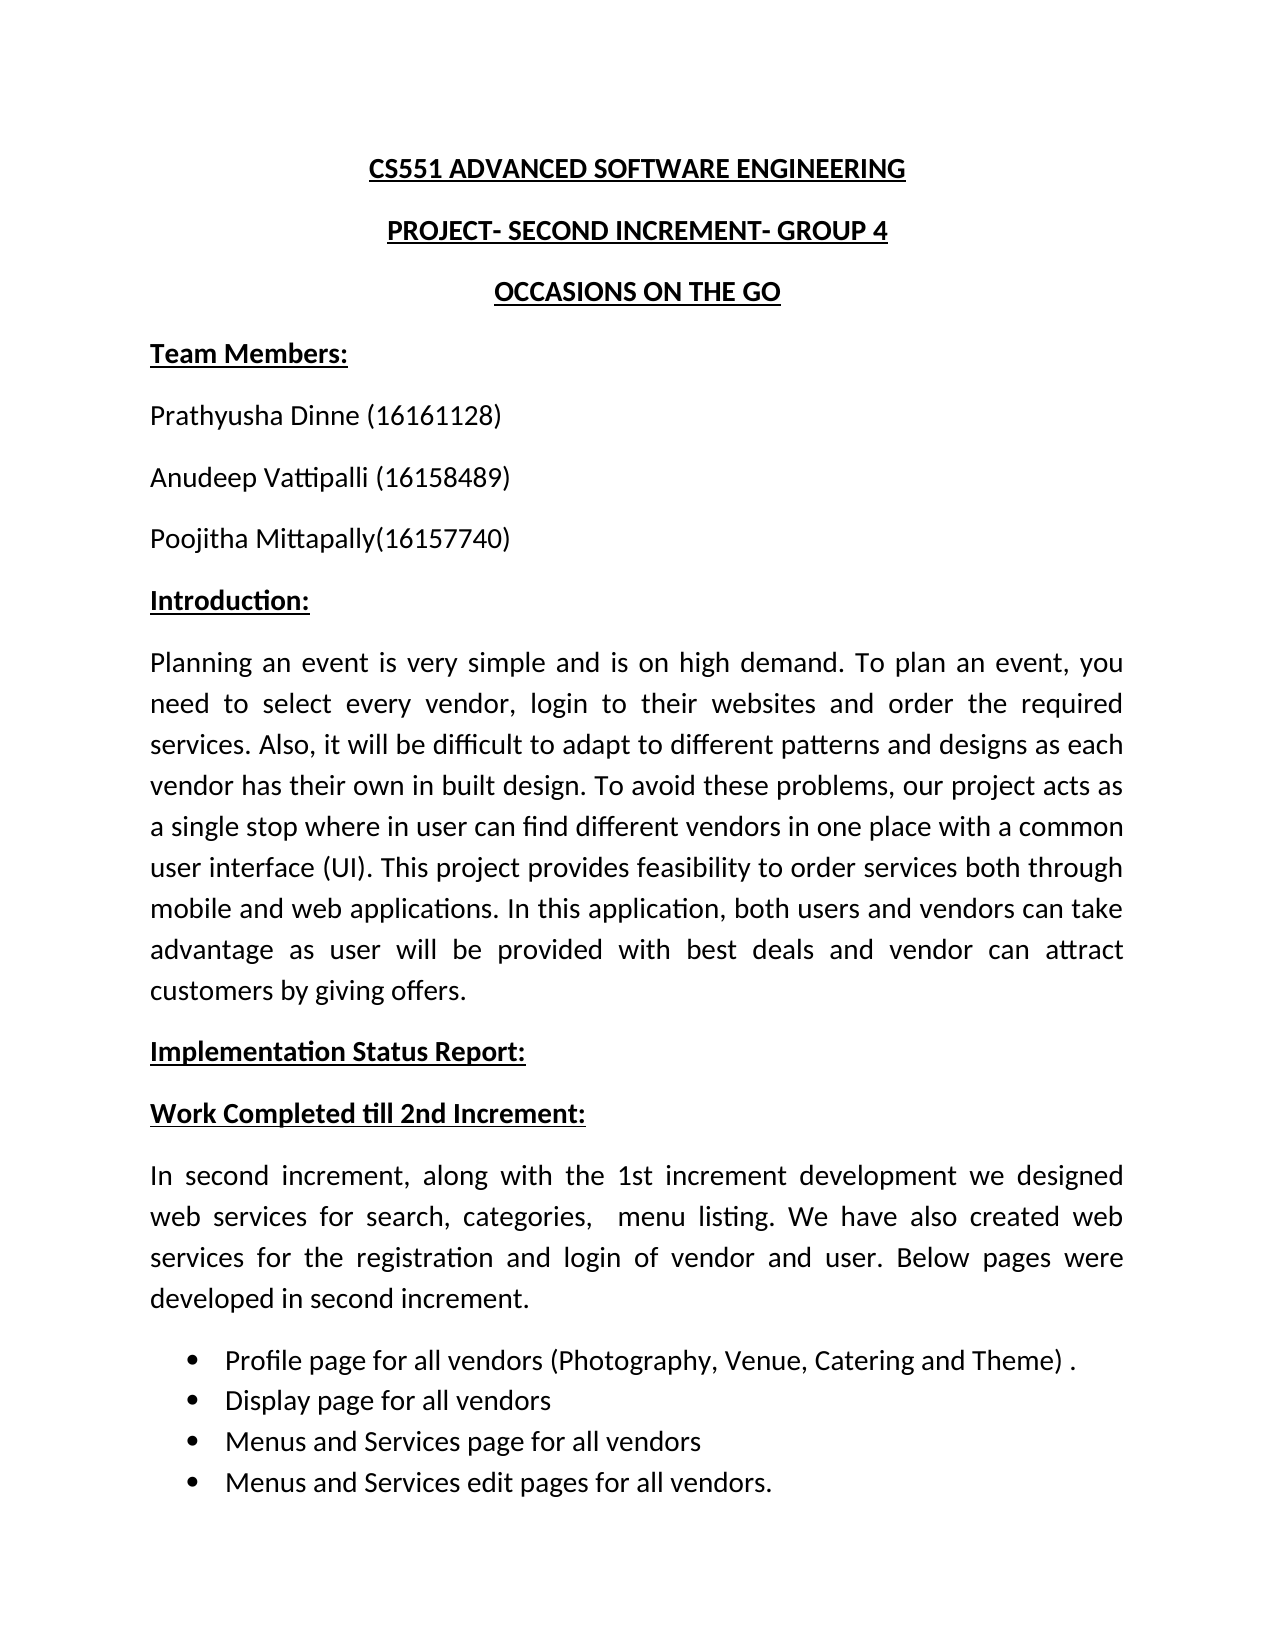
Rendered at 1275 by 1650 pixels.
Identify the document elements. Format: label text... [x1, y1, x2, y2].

list Menus and Services edit pages for all vendors. [187, 1464, 1125, 1500]
text Prathyusha Dinne (16161128) [150, 397, 1125, 433]
text Planning an event is very simple and is on high demand. To plan an event, you need to select every vendor, login to their websites and order the required services. Also, it will be difficult to adapt to different patterns and designs as each vendor has their own in built design. To avoid these problems, our project acts as a single stop where in user can find different vendors in one place with a common user interface (UI). This project provides feasibility to order services both through mobile and web applications. In this application, both users and vendors can take advantage as user will be provided with best deals and vendor can attract customers by giving offers. [150, 644, 1125, 1007]
text Team Members: [150, 335, 1125, 371]
text Poojitha Mittapally(16157740) [150, 521, 1125, 556]
list Menus and Services page for all vendors [187, 1423, 1125, 1459]
text OCCASIONS ON THE GO [150, 273, 1125, 309]
text Anudeep Vattipalli (16158489) [150, 459, 1125, 494]
list Profile page for all vendors (Photography, Venue, Catering and Theme) . [187, 1342, 1125, 1377]
text Work Completed till 2nd Increment: [150, 1095, 1125, 1131]
text PROJECT- SECOND INCREMENT- GROUP 4 [150, 212, 1125, 247]
list Display page for all vendors [187, 1382, 1125, 1418]
text Implementation Status Report: [150, 1033, 1125, 1069]
text Introduction: [150, 582, 1125, 618]
text In second increment, along with the 1st increment development we designed web services for search, categories, menu listing. We have also created web services for the registration and login of vendor and user. Below pages were developed in second increment. [150, 1157, 1125, 1315]
text CS551 ADVANCED SOFTWARE ENGINEERING [150, 150, 1125, 186]
